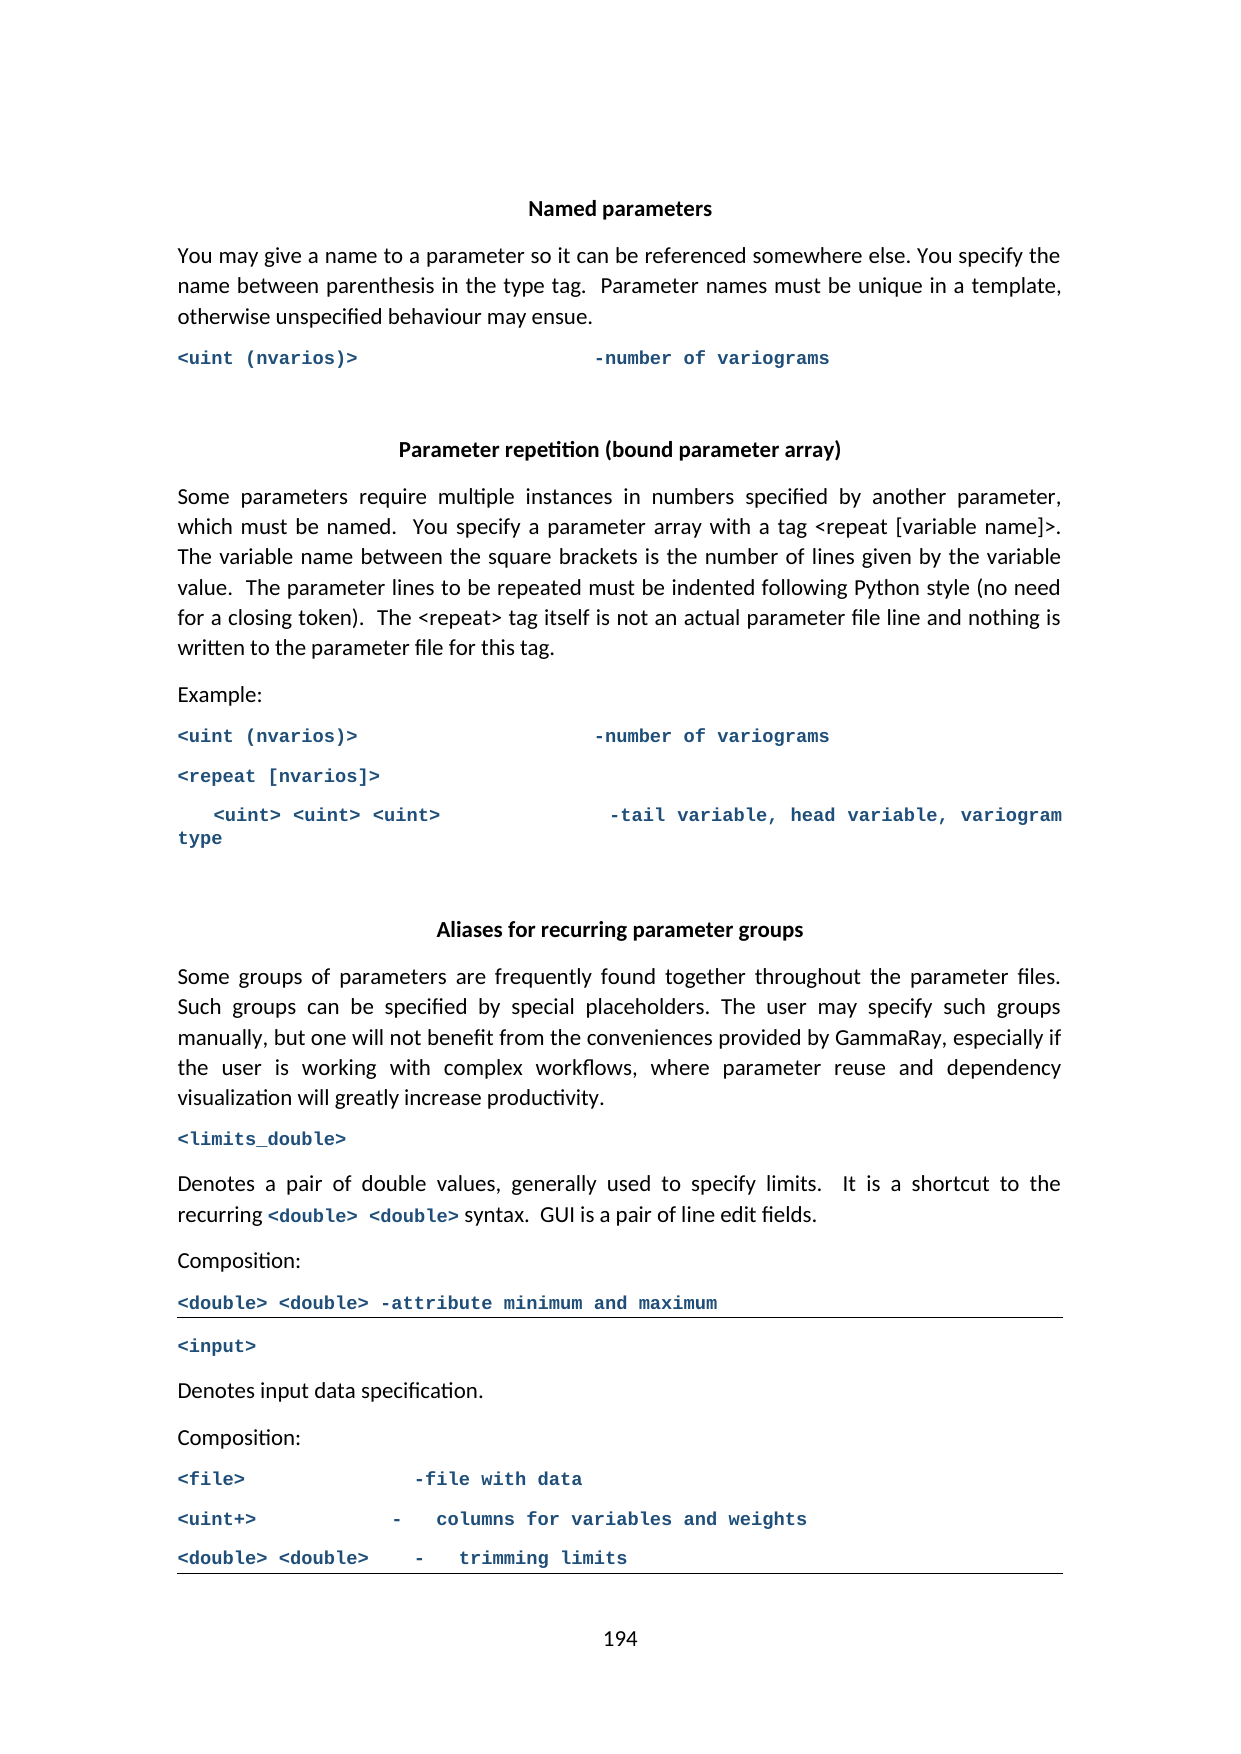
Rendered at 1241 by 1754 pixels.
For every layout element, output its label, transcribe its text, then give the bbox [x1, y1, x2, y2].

text Named parameters [177, 194, 1063, 222]
text Composition: [177, 1247, 1063, 1274]
text Composition: [177, 1423, 1063, 1451]
text <uint+> - columns for variables and weights [177, 1509, 1063, 1531]
text <input> [177, 1337, 1063, 1358]
text Denotes a pair of double values, generally used to specify limits. It is a shortcut to the recurring <double> <double> syntax. GUI is a pair of line edit fields. [177, 1169, 1063, 1228]
text Parameter repetition (bound parameter array) [177, 435, 1063, 463]
text <double> <double> -attribute minimum and maximum [177, 1293, 1063, 1317]
text <uint (nvarios)> -number of variograms [177, 727, 1063, 748]
text <limits_double> [177, 1130, 1063, 1151]
text <repeat [nvarios]> [177, 766, 1063, 788]
text Some groups of parameters are frequently found together throughout the parameter files. Such groups can be specified by special placeholders. The user may specify such groups manually, but one will not benefit from the conveniences provided by GammaRay, especially if the user is working with complex workflows, where parameter reuse and dependency visualization will greatly increase productivity. [177, 962, 1063, 1111]
text You may give a name to a parameter so it can be referenced somewhere else. You specify the name between parenthesis in the type tag. Parameter names must be unique in a template, otherwise unspecified behaviour may ensue. [177, 241, 1063, 330]
text <uint (nvarios)> -number of variograms [177, 349, 1063, 370]
text Denotes input data specification. [177, 1376, 1063, 1404]
text <double> <double> - trimming limits [177, 1549, 1063, 1573]
text <uint> <uint> <uint> -tail variable, head variable, variogram type [177, 806, 1063, 850]
text Aliases for recurring parameter groups [177, 915, 1063, 943]
text Some parameters require multiple instances in numbers specified by another parameter, which must be named. You specify a parameter array with a tag <repeat [variable name]>. The variable name between the square brackets is the number of lines given by the variable value. The parameter lines to be repeated must be indented following Python style (no need for a closing token). The <repeat> tag itself is not an actual parameter file line and nothing is written to the parameter file for this tag. [177, 482, 1063, 661]
text <file> -file with data [177, 1470, 1063, 1491]
text Example: [177, 680, 1063, 708]
